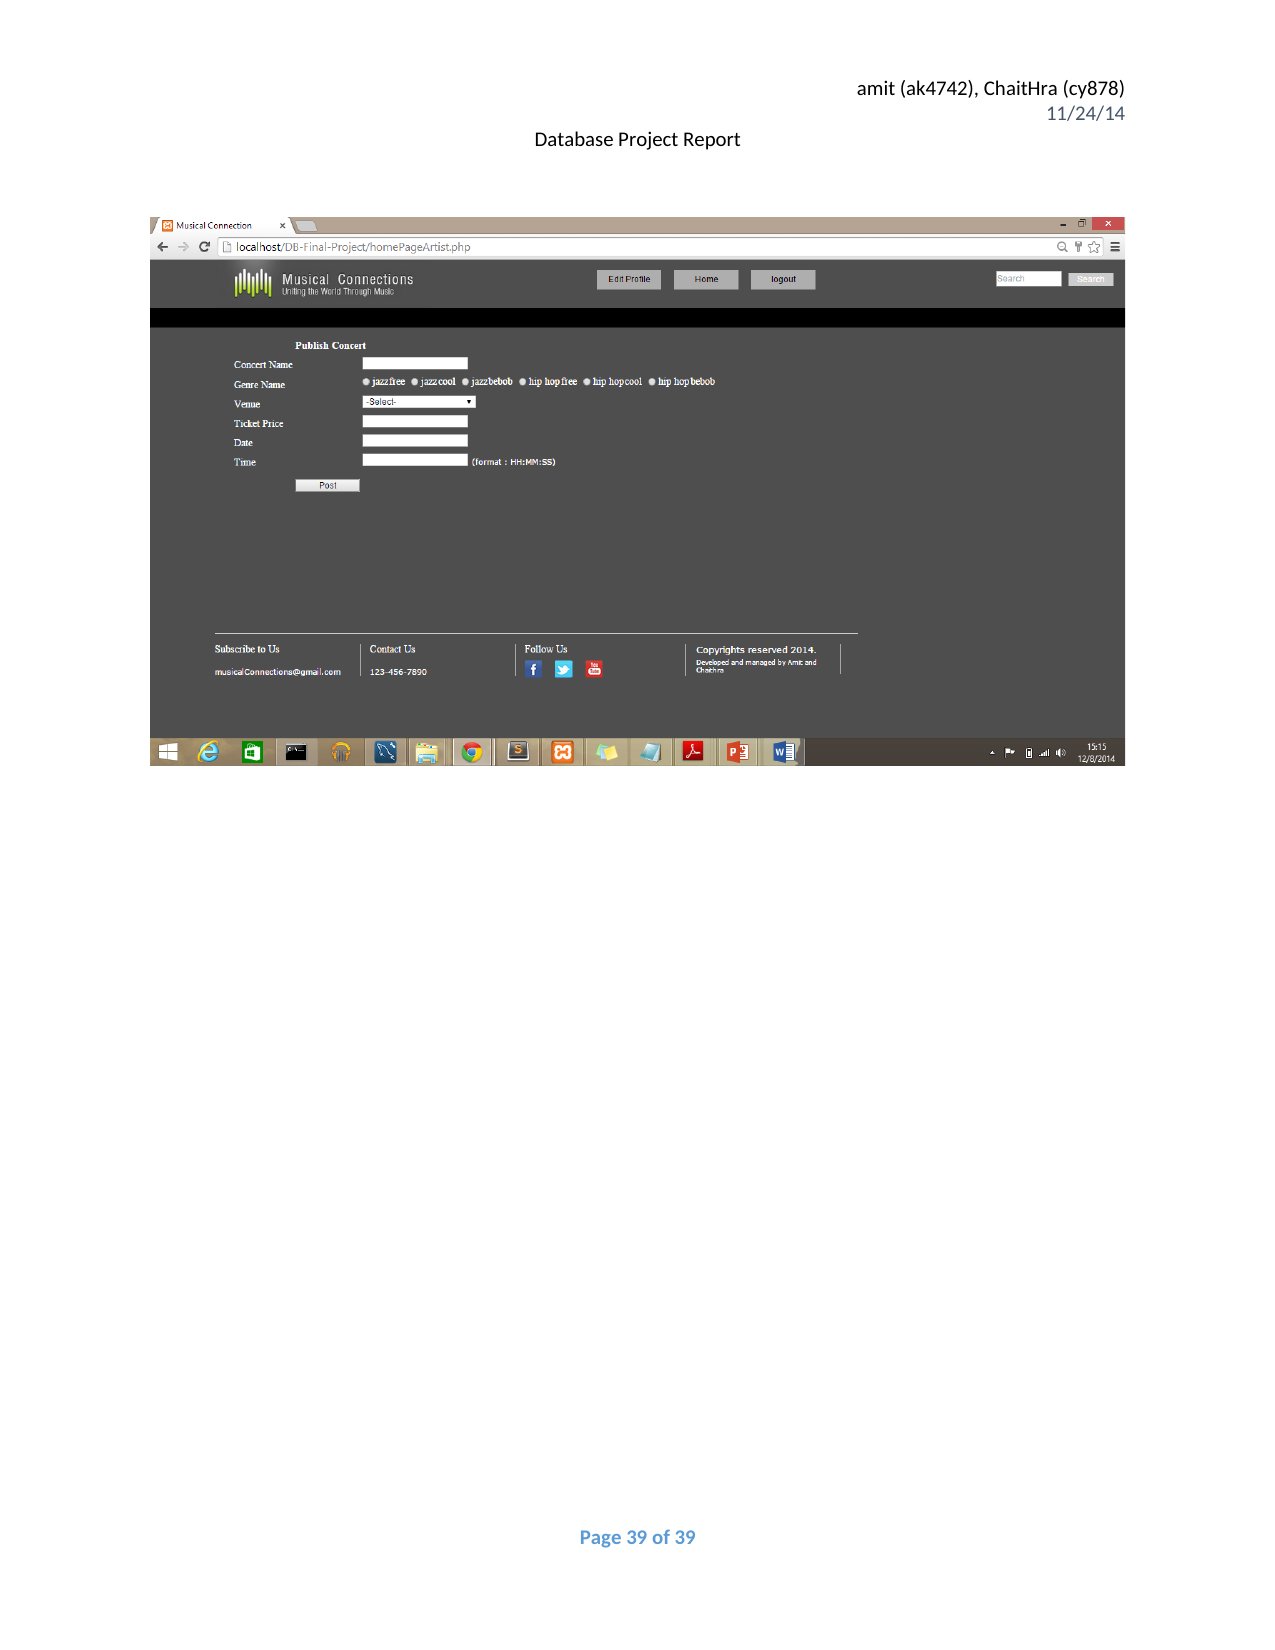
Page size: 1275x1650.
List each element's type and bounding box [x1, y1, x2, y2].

picture [150, 217, 1125, 766]
